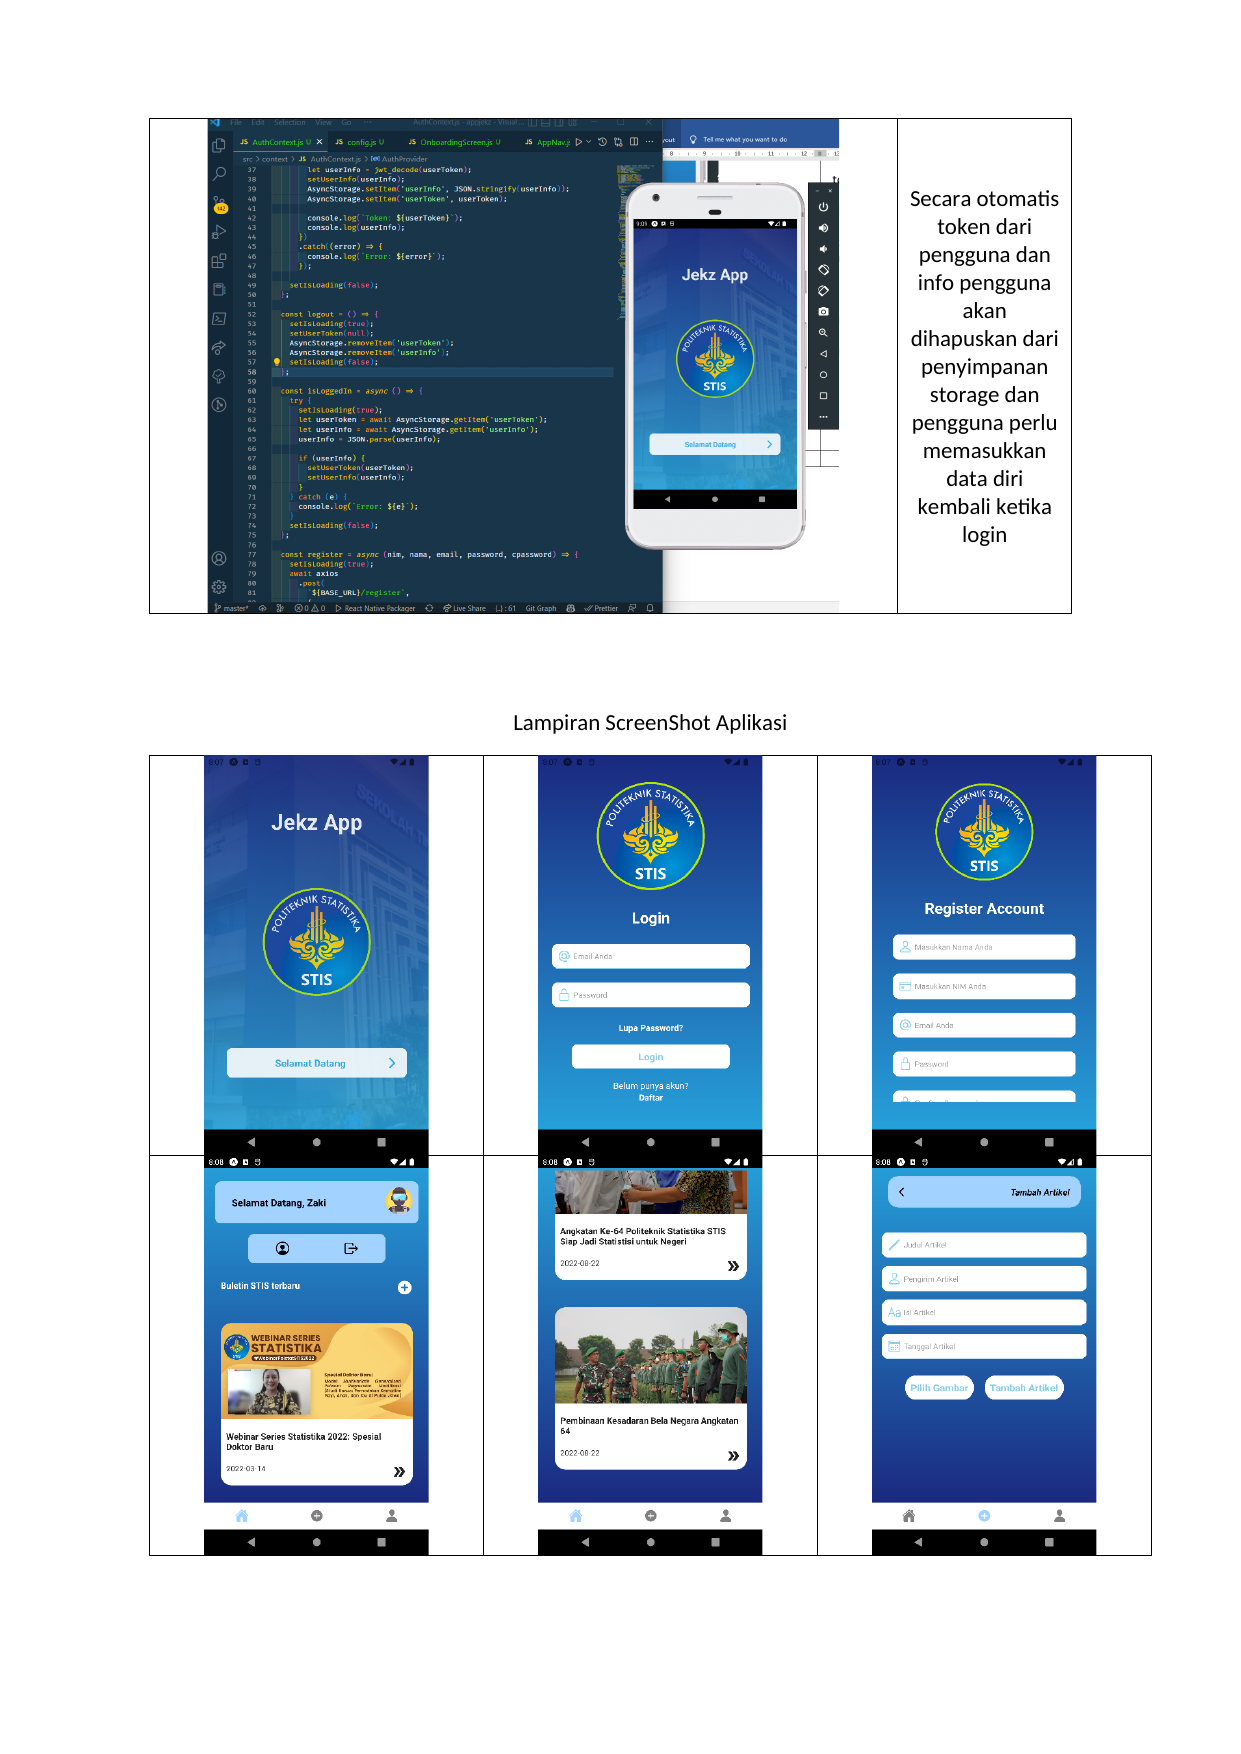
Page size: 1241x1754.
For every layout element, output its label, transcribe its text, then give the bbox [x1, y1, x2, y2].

table_cell [763, 1156, 817, 1555]
table_header [1097, 756, 1151, 1155]
table_cell [150, 1156, 204, 1555]
picture [207, 119, 840, 613]
table_header [484, 756, 538, 1155]
text Lampiran ScreenShot Aplikasi [149, 708, 1152, 736]
picture [204, 755, 429, 1555]
table_header [429, 756, 483, 1155]
table_header [818, 756, 872, 1155]
table_header [763, 756, 817, 1155]
table_cell [840, 119, 897, 613]
table_cell [484, 1156, 538, 1555]
picture [872, 755, 1097, 1555]
table_cell Secara otomatis token dari pengguna dan info pengguna akan dihapuskan dari penyimpanan storage dan pengguna perlu memasukkan data diri kembali ketika login [898, 119, 1071, 613]
table_cell [429, 1156, 483, 1555]
table_header [150, 756, 204, 1155]
table_cell [1097, 1156, 1151, 1555]
table_cell [150, 119, 207, 613]
picture [538, 755, 763, 1555]
table_cell [818, 1156, 872, 1555]
